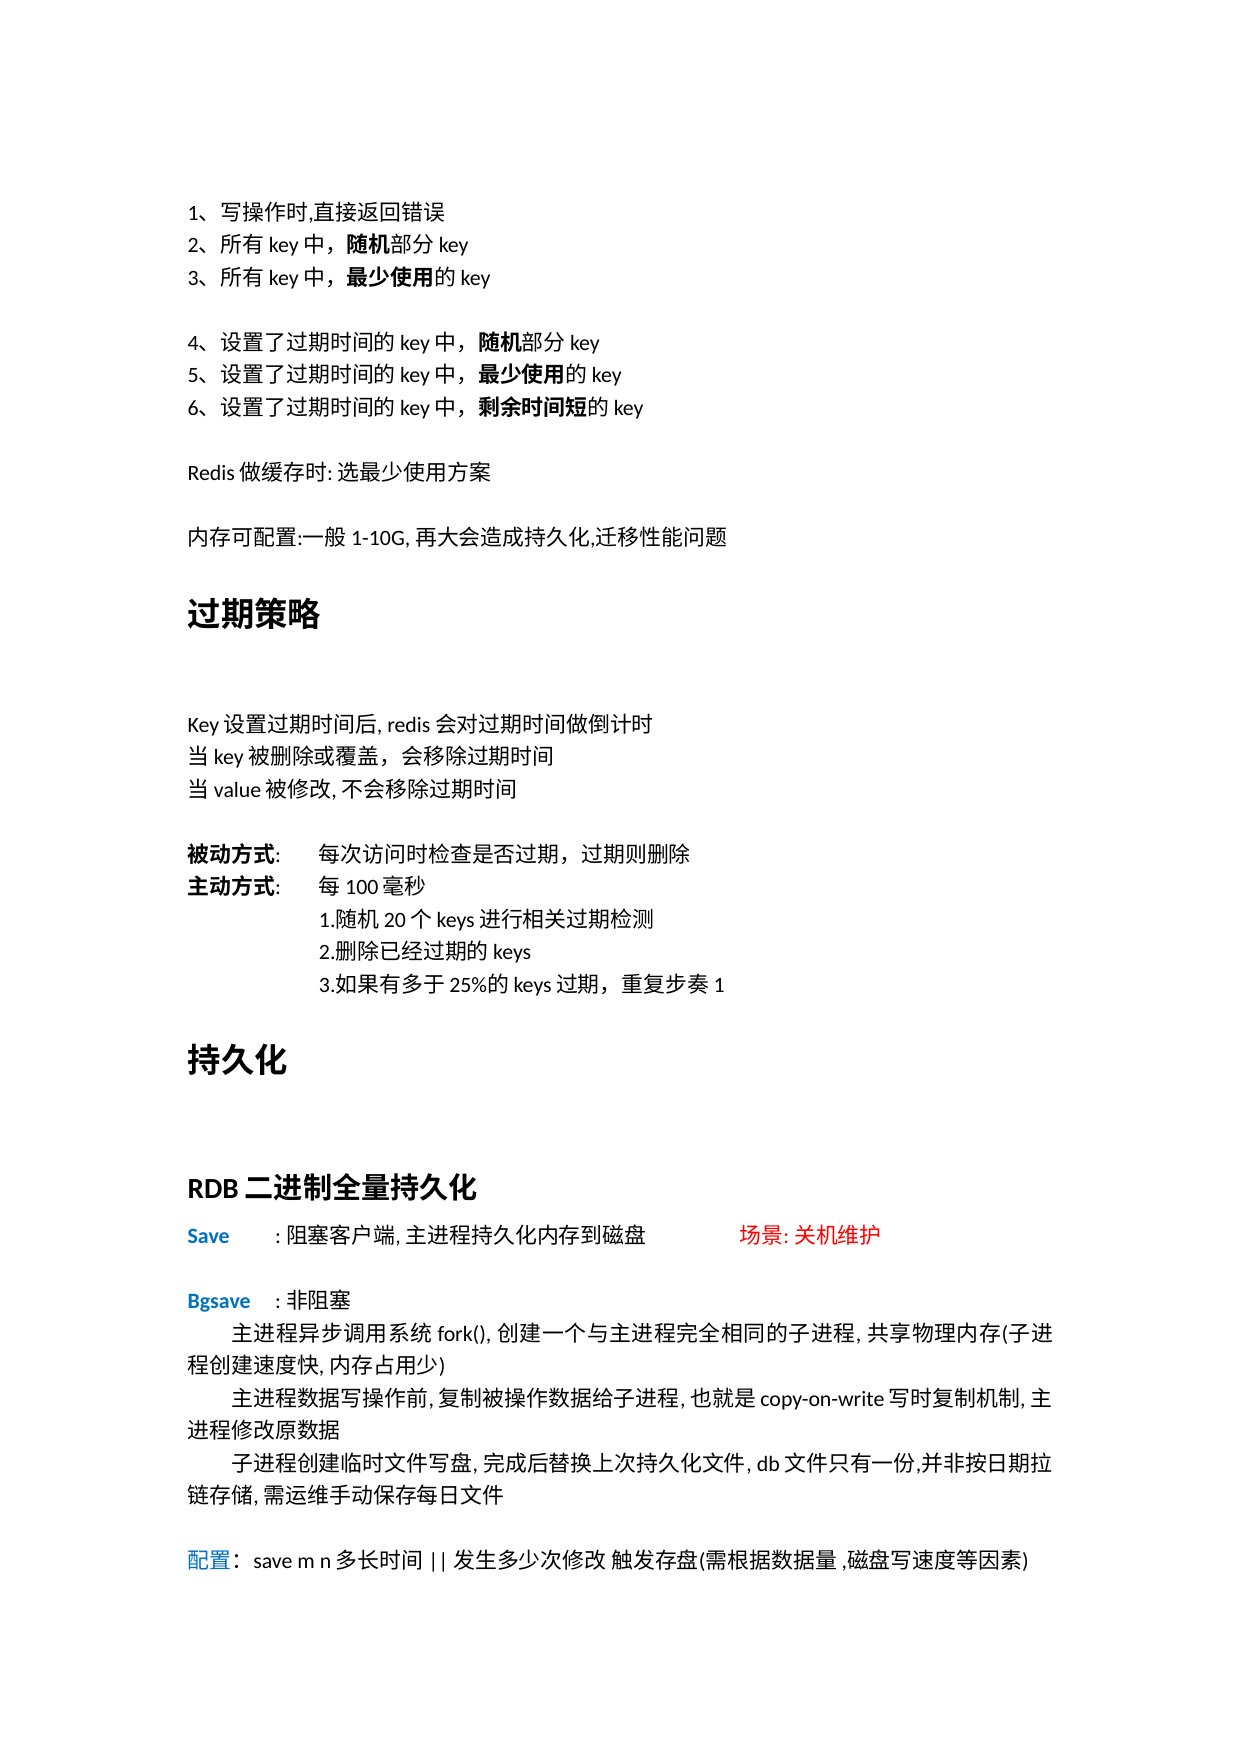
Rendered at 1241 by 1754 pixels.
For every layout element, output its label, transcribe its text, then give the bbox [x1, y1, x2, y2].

text 主进程数据写操作前, 复制被操作数据给子进程, 也就是copy-on-write写时复制机制, 主进程修改原数据 [187, 1381, 1053, 1446]
text 2.删除已经过期的keys [275, 934, 1053, 966]
subtitle 过期策略 [187, 579, 1053, 644]
text 4、设置了过期时间的key中，随机部分key [187, 324, 1053, 357]
text 3.如果有多于25%的keys过期，重复步奏1 [275, 966, 1053, 999]
text Redis做缓存时: 选最少使用方案 [187, 454, 1053, 487]
text 6、设置了过期时间的key中，剩余时间短的key [187, 389, 1053, 422]
list 写操作时,直接返回错误 [187, 194, 1053, 227]
text 主进程异步调用系统fork(), 创建一个与主进程完全相同的子进程, 共享物理内存(子进程创建速度快, 内存占用少) [187, 1316, 1053, 1381]
text Save : 阻塞客户端, 主进程持久化内存到磁盘 场景: 关机维护 [187, 1218, 1053, 1251]
text 当key被删除或覆盖，会移除过期时间 [187, 739, 1053, 771]
text 配置：save m n多长时间 || 发生多少次修改 触发存盘(需根据数据量 ,磁盘写速度等因素) [187, 1543, 1053, 1576]
text 被动方式: 每次访问时检查是否过期，过期则删除 [187, 836, 1053, 869]
text 5、设置了过期时间的key中，最少使用的key [187, 357, 1053, 389]
text 主动方式: 每100毫秒 [187, 869, 1053, 901]
text 当value被修改, 不会移除过期时间 [187, 771, 1053, 804]
text RDB二进制全量持久化 [187, 1153, 1053, 1218]
text 1.随机20个keys进行相关过期检测 [319, 901, 1053, 934]
subtitle 持久化 [187, 1026, 1053, 1091]
text 2、所有key中，随机部分key [187, 227, 1053, 259]
text Bgsave : 非阻塞 [187, 1283, 1053, 1316]
text Key设置过期时间后, redis会对过期时间做倒计时 [187, 706, 1053, 739]
text 3、所有key中，最少使用的key [187, 259, 1053, 292]
text 子进程创建临时文件写盘, 完成后替换上次持久化文件, db文件只有一份,并非按日期拉链存储, 需运维手动保存每日文件 [187, 1446, 1053, 1511]
text 内存可配置:一般1-10G, 再大会造成持久化,迁移性能问题 [187, 519, 1053, 552]
